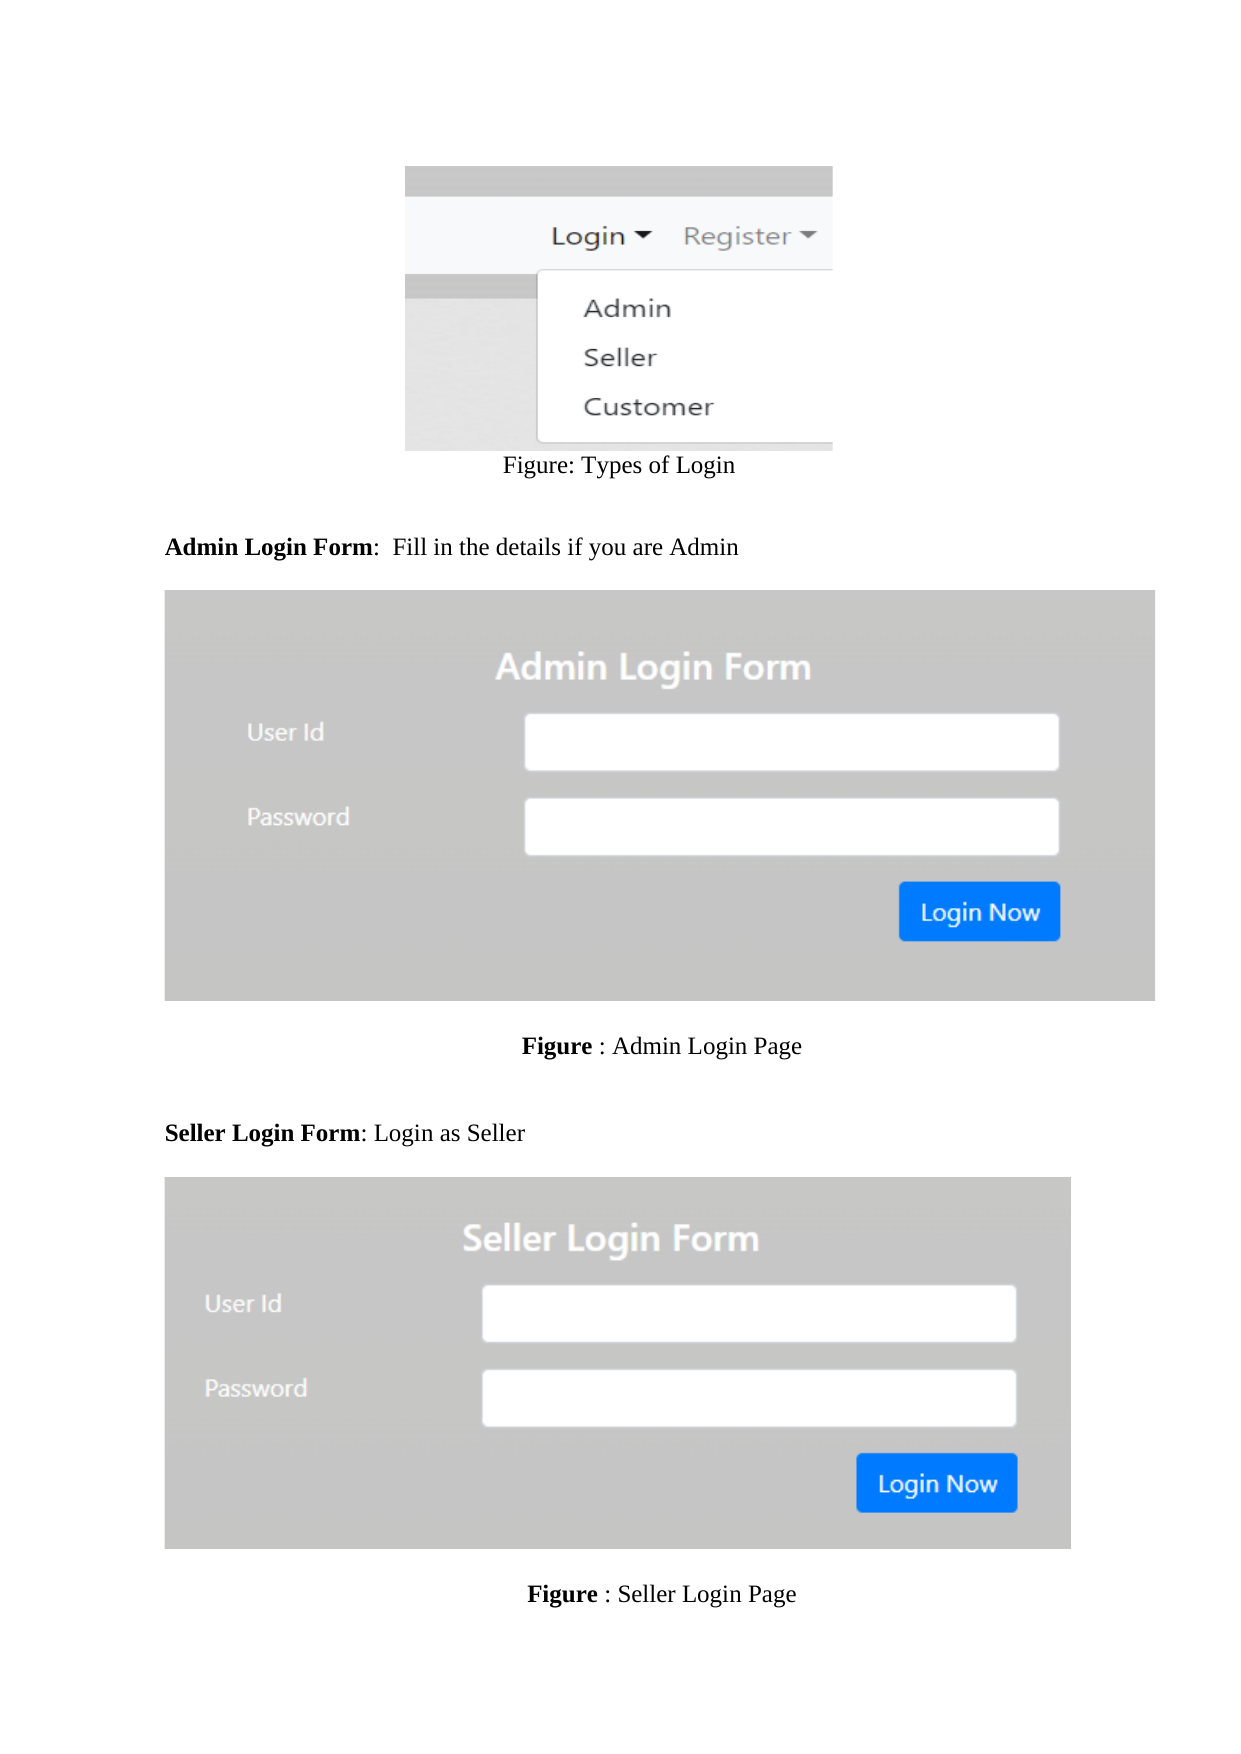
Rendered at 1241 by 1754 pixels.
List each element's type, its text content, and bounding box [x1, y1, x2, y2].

text Figure : Seller Login Page [164, 1579, 1159, 1607]
text Figure: Types of Login [177, 450, 1061, 479]
text Seller Login Form: Login as Seller [164, 1118, 1159, 1147]
text Figure : Admin Login Page [164, 1031, 1159, 1059]
picture [164, 1177, 1071, 1549]
picture [164, 590, 1156, 1001]
text Admin Login Form: Fill in the details if you are Admin [164, 532, 1159, 561]
picture [405, 166, 833, 451]
